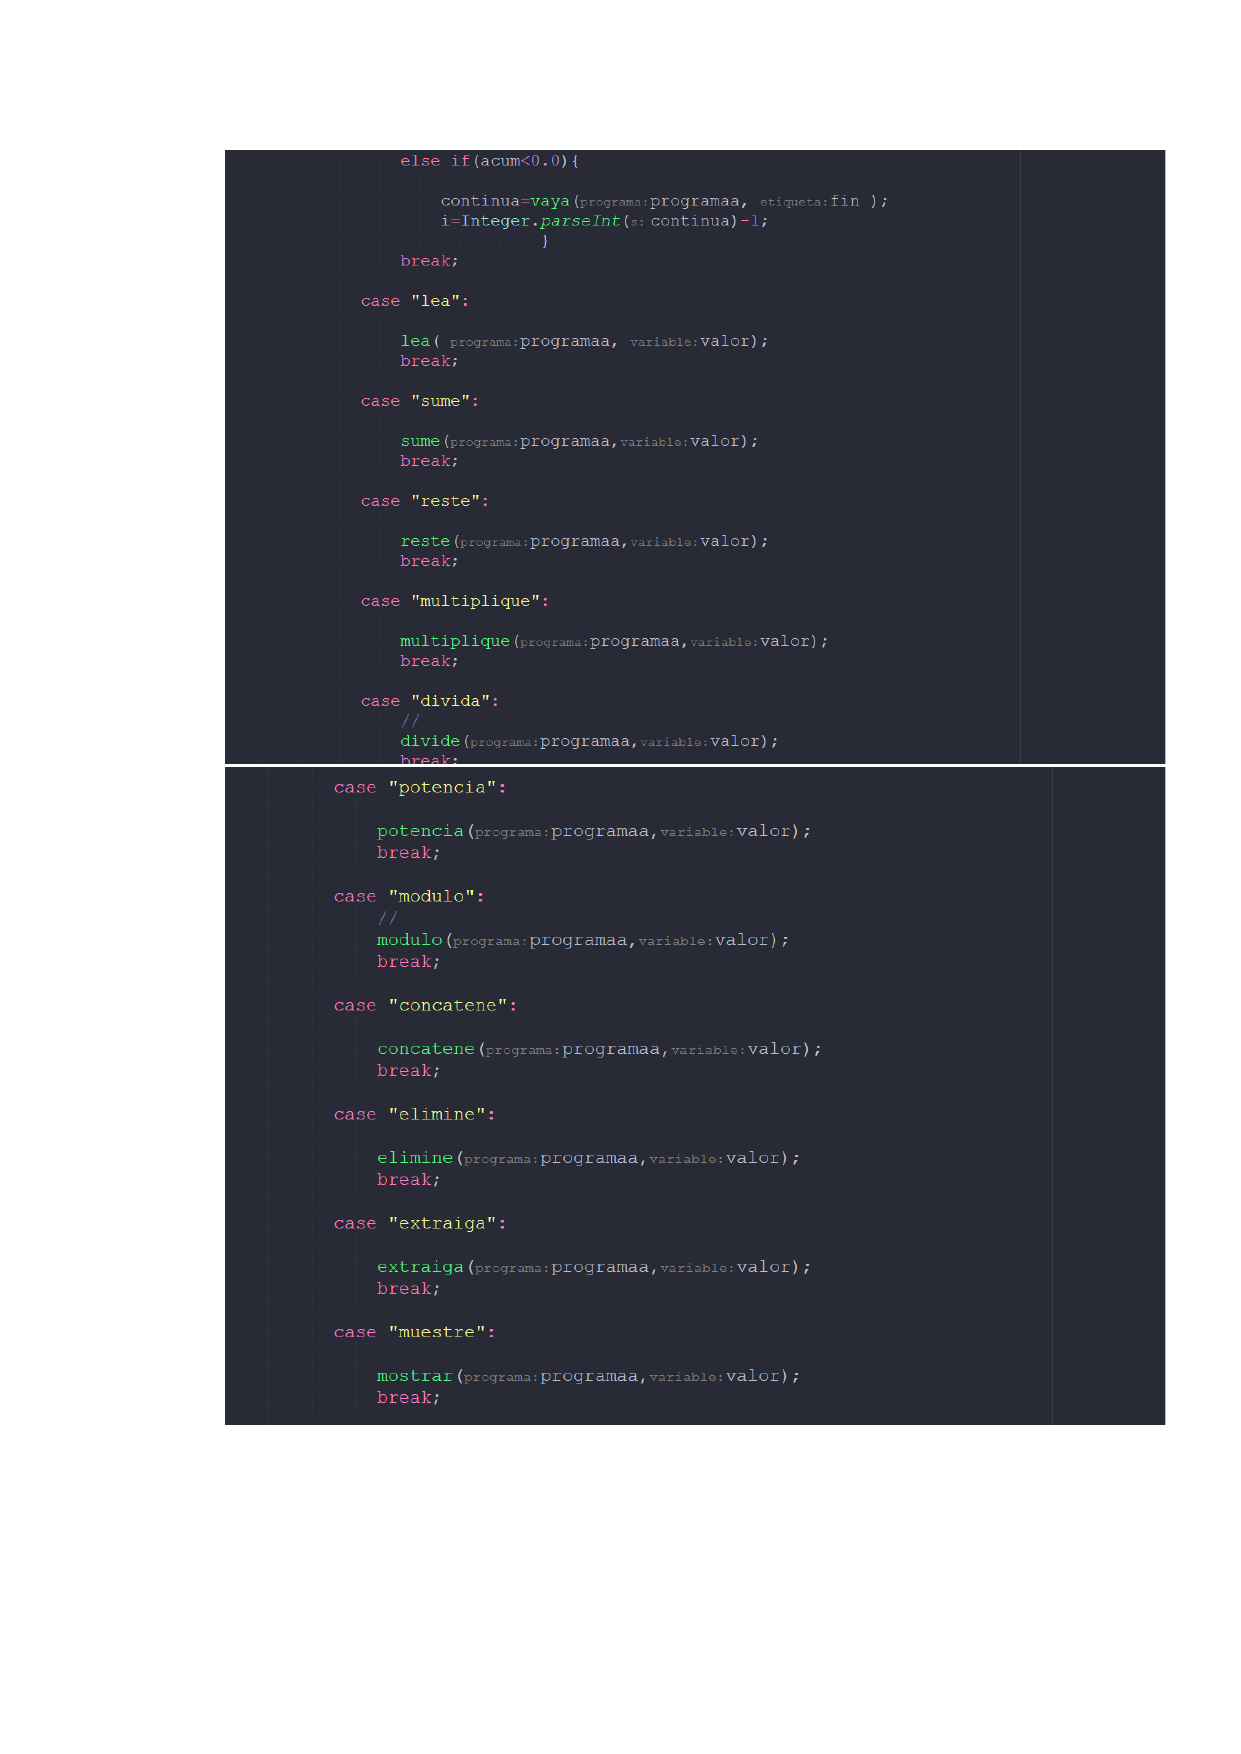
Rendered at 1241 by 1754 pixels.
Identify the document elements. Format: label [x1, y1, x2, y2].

picture [225, 150, 1166, 764]
picture [225, 767, 1166, 1425]
